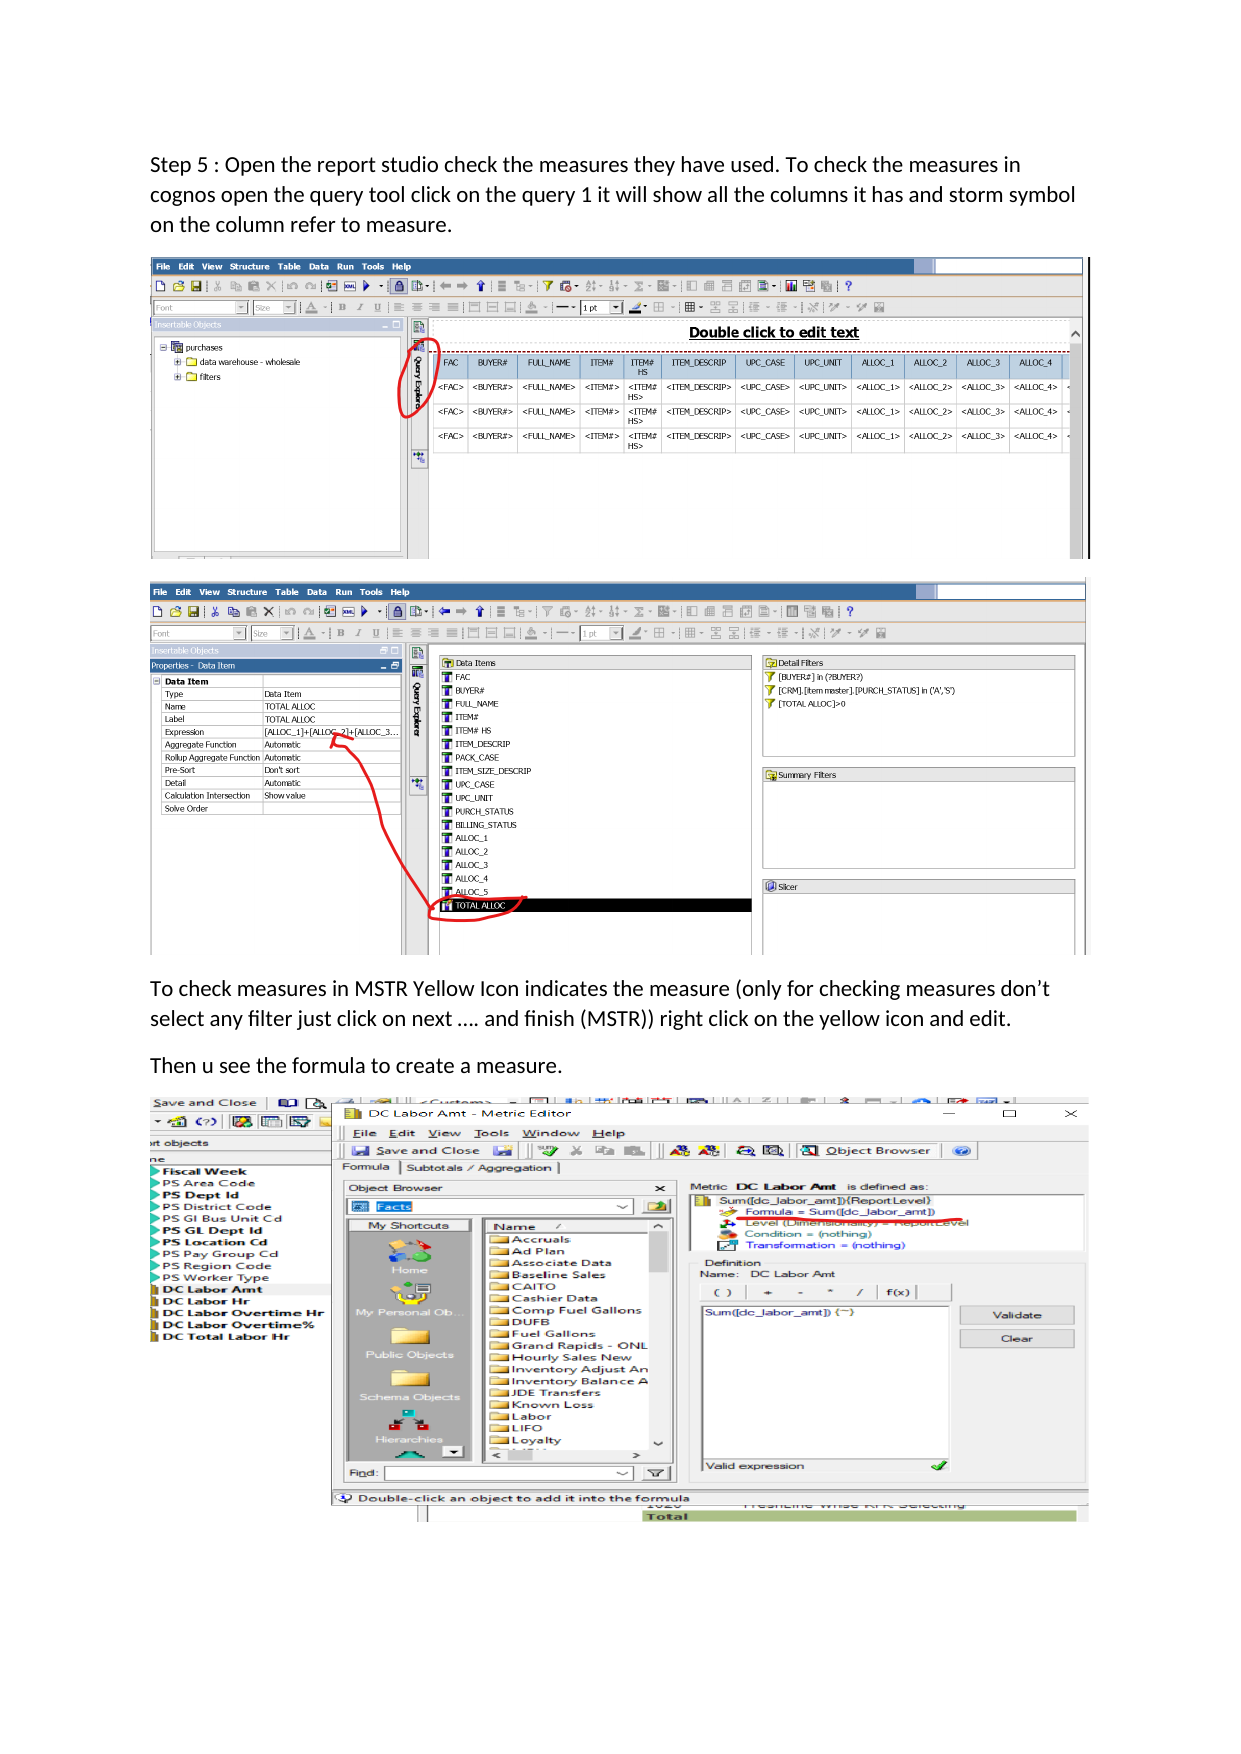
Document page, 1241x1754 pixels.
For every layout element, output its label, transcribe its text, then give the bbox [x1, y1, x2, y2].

text Step 5 : Open the report studio check the measures they have used. To check the measures in cognos open the query tool click on the query 1 it will show all the columns it has and storm symbol on the column refer to measure. [150, 150, 1090, 238]
text Then u see the formula to create a measure. [150, 1051, 1090, 1079]
picture [150, 1097, 1089, 1522]
picture [150, 257, 1091, 559]
picture [150, 577, 1091, 955]
text To check measures in MSTR Yellow Icon indicates the measure (only for checking measures don’t select any filter just click on next …. and finish (MSTR)) right click on the yellow icon and edit. [150, 974, 1090, 1032]
